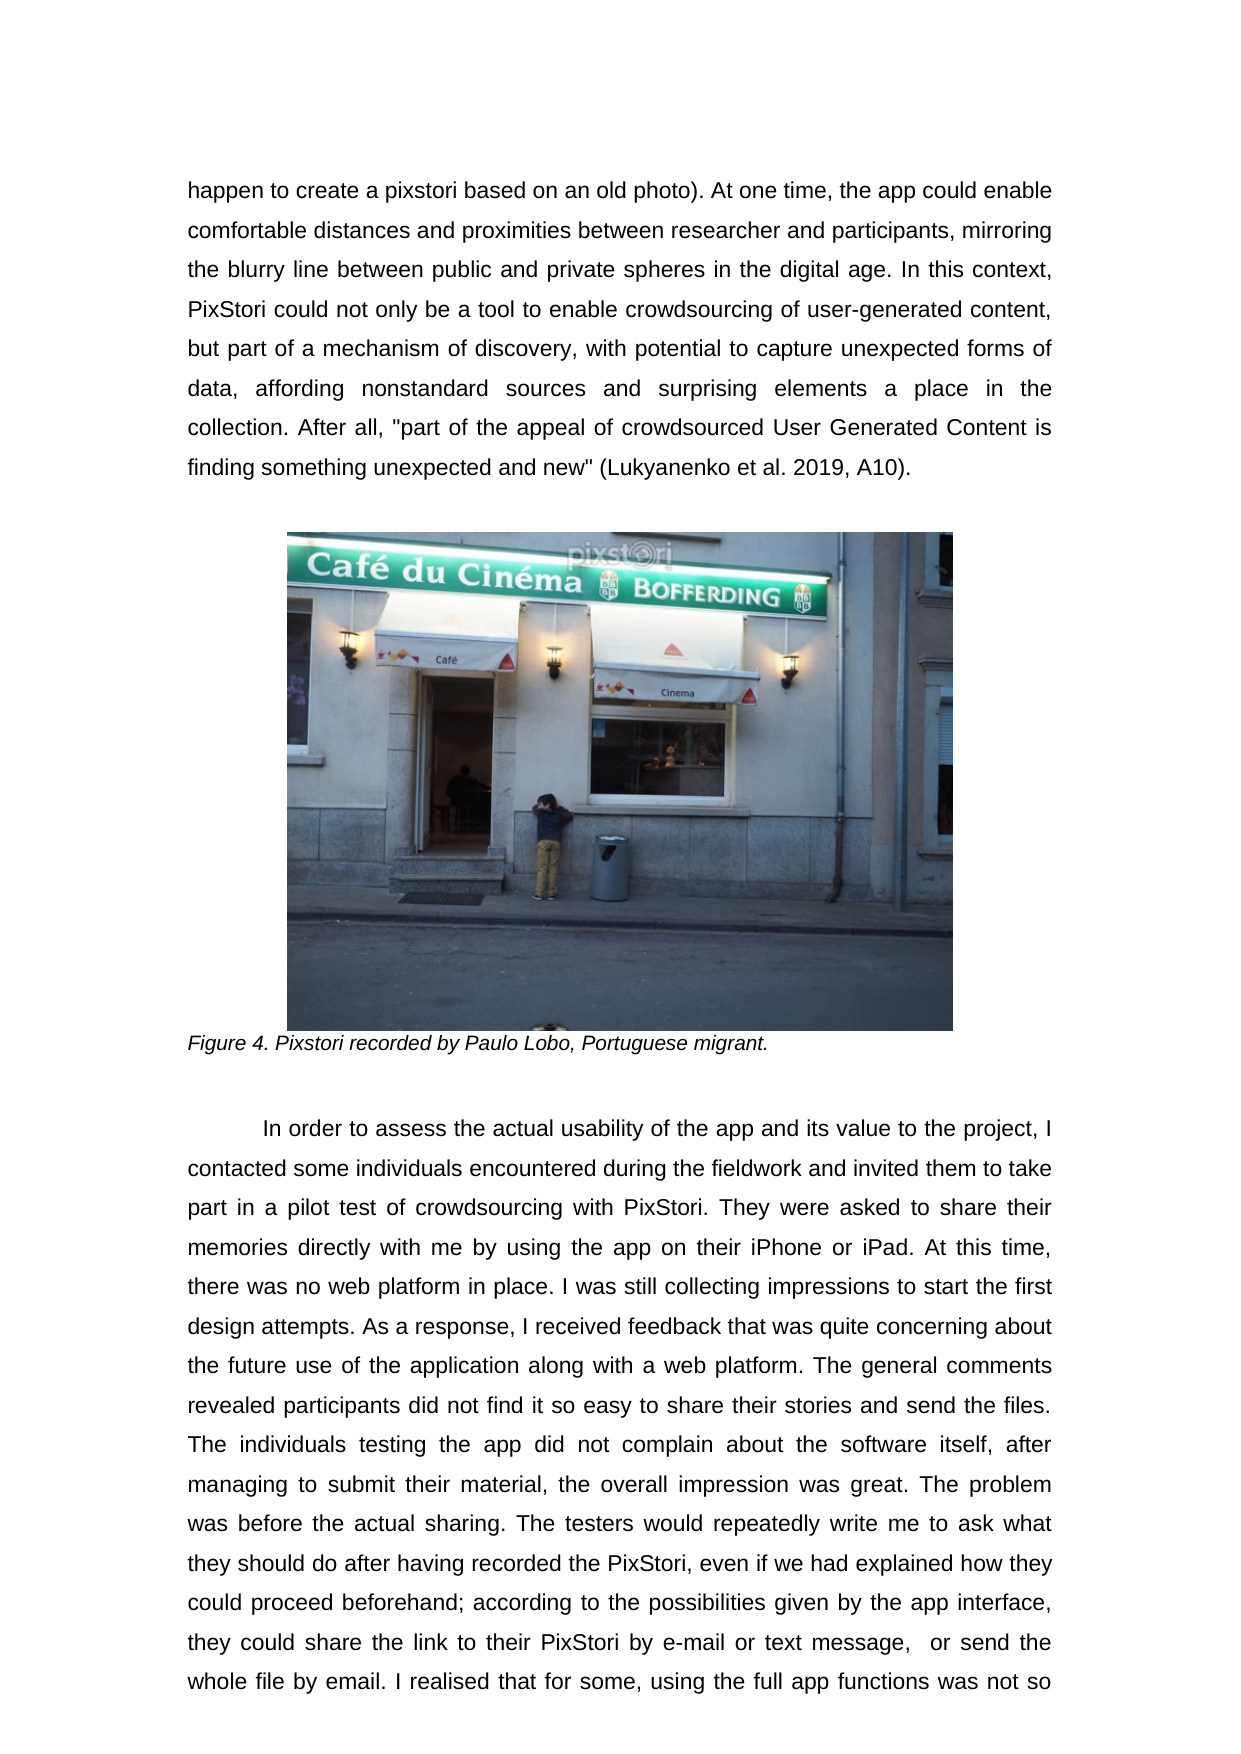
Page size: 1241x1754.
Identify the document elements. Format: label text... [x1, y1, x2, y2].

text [187, 1115, 1053, 1694]
picture [287, 532, 953, 1031]
text Figure 4. Pixstori recorded by Paulo Lobo, Portuguese migrant. [187, 1031, 1053, 1055]
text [187, 177, 1053, 480]
